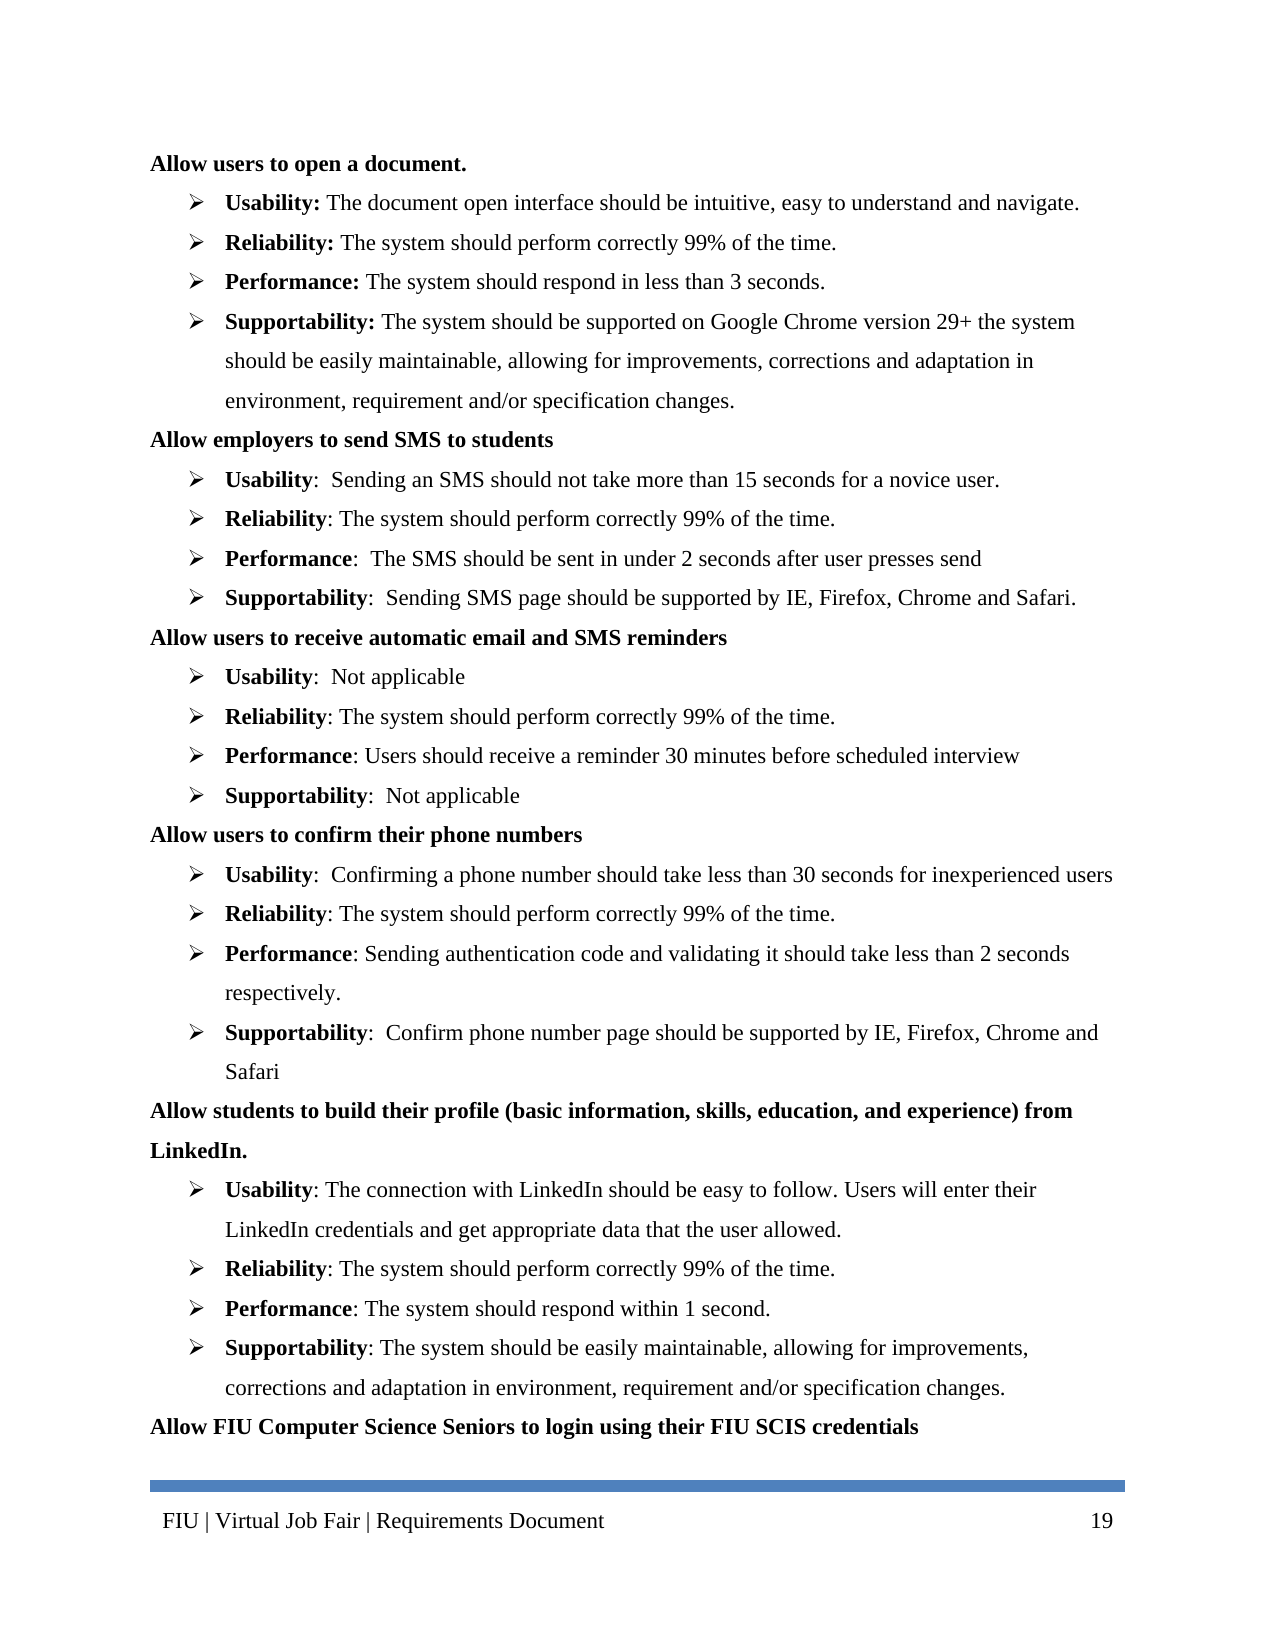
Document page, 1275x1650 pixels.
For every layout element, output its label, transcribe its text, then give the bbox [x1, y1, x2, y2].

list Usability: The document open interface should be intuitive, easy to understand and navigate. [187, 189, 1125, 216]
list Reliability: The system should perform correctly 99% of the time. [187, 505, 1125, 532]
list Reliability: The system should perform correctly 99% of the time. [187, 229, 1125, 255]
list Reliability: The system should perform correctly 99% of the time. [187, 1255, 1125, 1282]
list Supportability: Sending SMS page should be supported by IE, Firefox, Chrome and Safari. [187, 584, 1125, 611]
list Reliability: The system should perform correctly 99% of the time. [187, 900, 1125, 926]
list Usability: Not applicable [187, 663, 1125, 689]
text Allow employers to send SMS to students [150, 426, 1125, 453]
text Allow FIU Computer Science Seniors to login using their FIU SCIS credentials [150, 1413, 1125, 1440]
list Supportability: Not applicable [187, 782, 1125, 808]
list Performance: The SMS should be sent in under 2 seconds after user presses send [187, 545, 1125, 571]
text Allow users to confirm their phone numbers [150, 821, 1125, 847]
text Allow users to receive automatic email and SMS reminders [150, 624, 1125, 650]
list Performance: The system should respond within 1 second. [187, 1295, 1125, 1321]
text Allow students to build their profile (basic information, skills, education, and experience) from LinkedIn. [150, 1097, 1125, 1163]
list Performance: The system should respond in less than 3 seconds. [187, 268, 1125, 295]
list Usability: Confirming a phone number should take less than 30 seconds for inexperienced users [187, 861, 1125, 887]
text Allow users to open a document. [150, 150, 1125, 176]
list Reliability: The system should perform correctly 99% of the time. [187, 703, 1125, 729]
list Performance: Sending authentication code and validating it should take less than 2 seconds respectively. [187, 939, 1125, 1005]
list Supportability: Confirm phone number page should be supported by IE, Firefox, Chrome and Safari [187, 1018, 1125, 1084]
list Usability: Sending an SMS should not take more than 15 seconds for a novice user. [187, 466, 1125, 492]
list Usability: The connection with LinkedIn should be easy to follow. Users will enter their LinkedIn credentials and get appropriate data that the user allowed. [187, 1176, 1125, 1242]
list Performance: Users should receive a reminder 30 minutes before scheduled interview [187, 742, 1125, 768]
